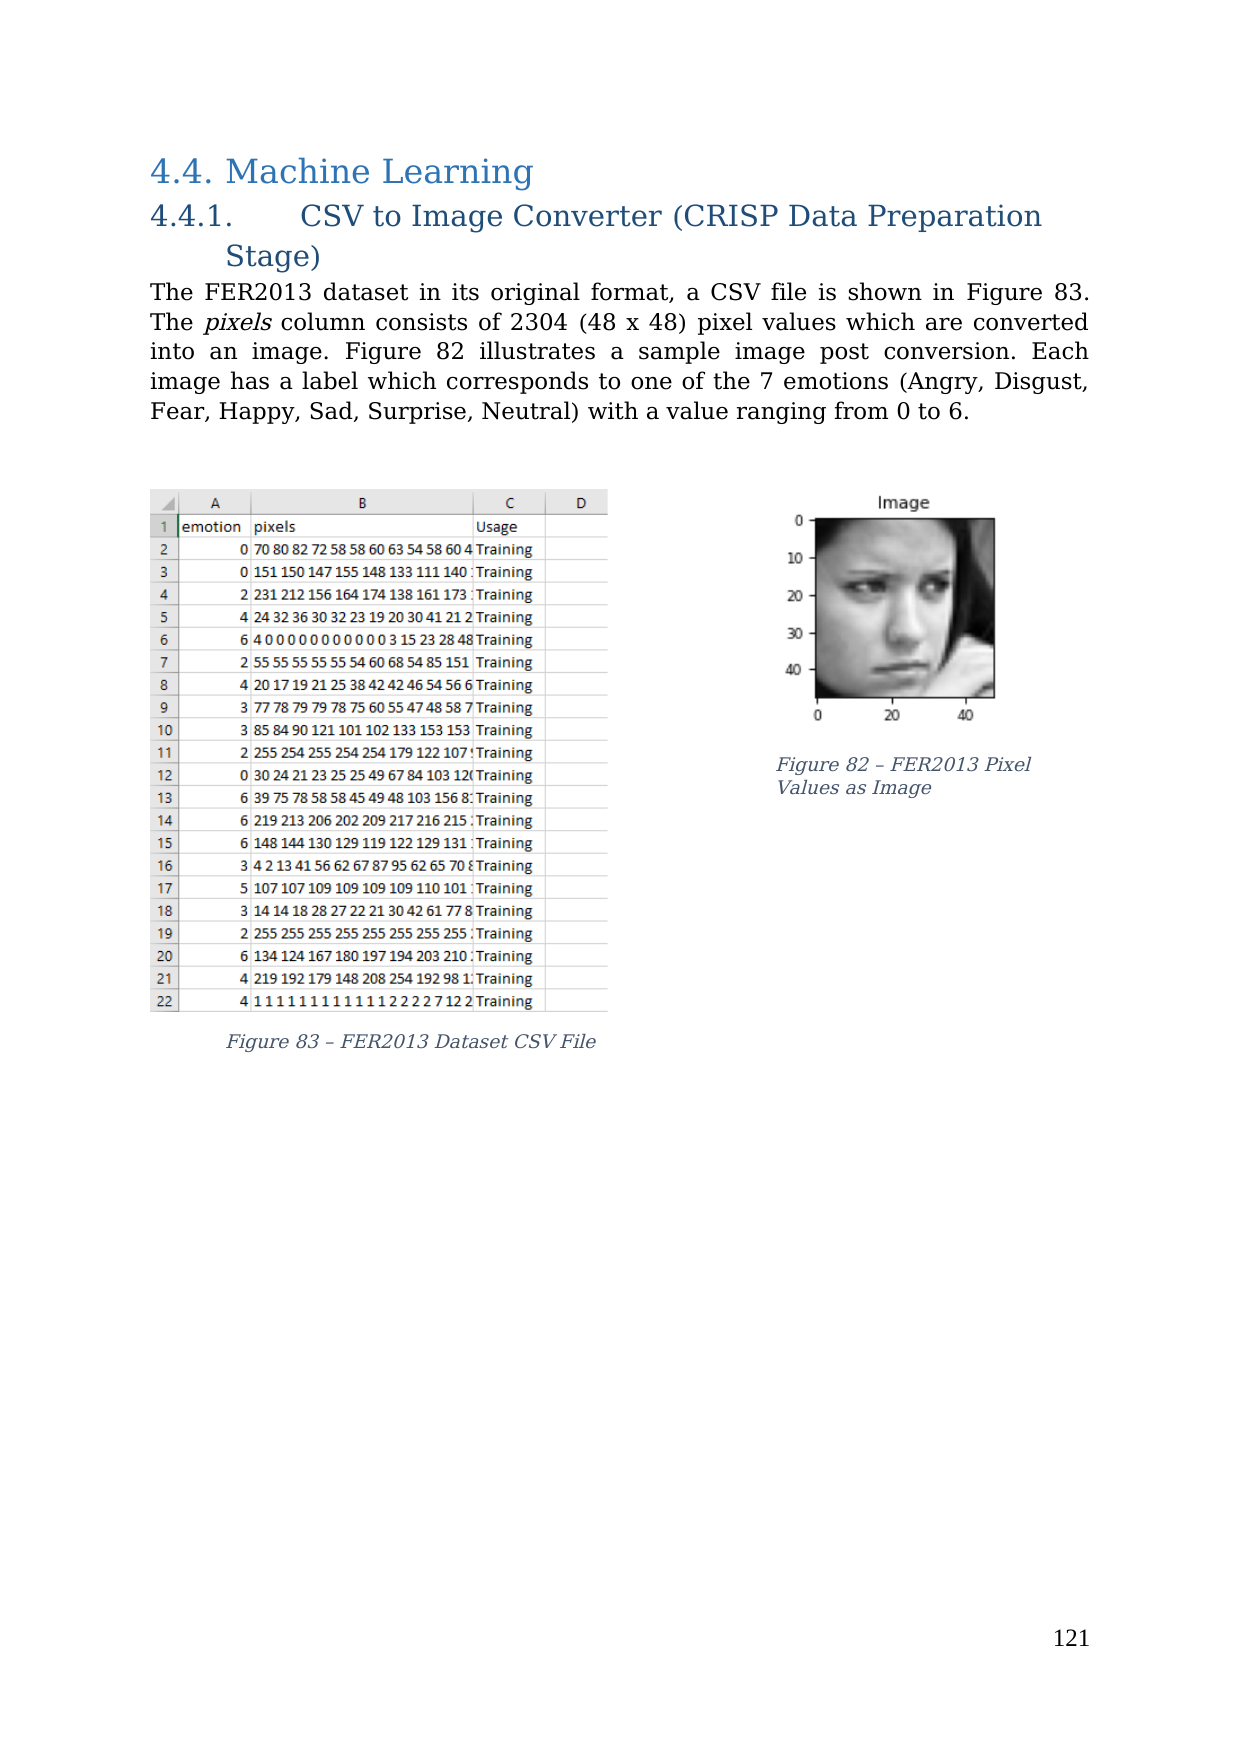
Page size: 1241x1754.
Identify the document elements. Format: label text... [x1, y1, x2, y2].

picture [773, 490, 1036, 749]
subtitle Machine Learning [150, 150, 1090, 190]
subtitle CSV to Image Converter (CRISP Data Preparation Stage) [150, 197, 1090, 272]
picture [150, 489, 608, 1012]
